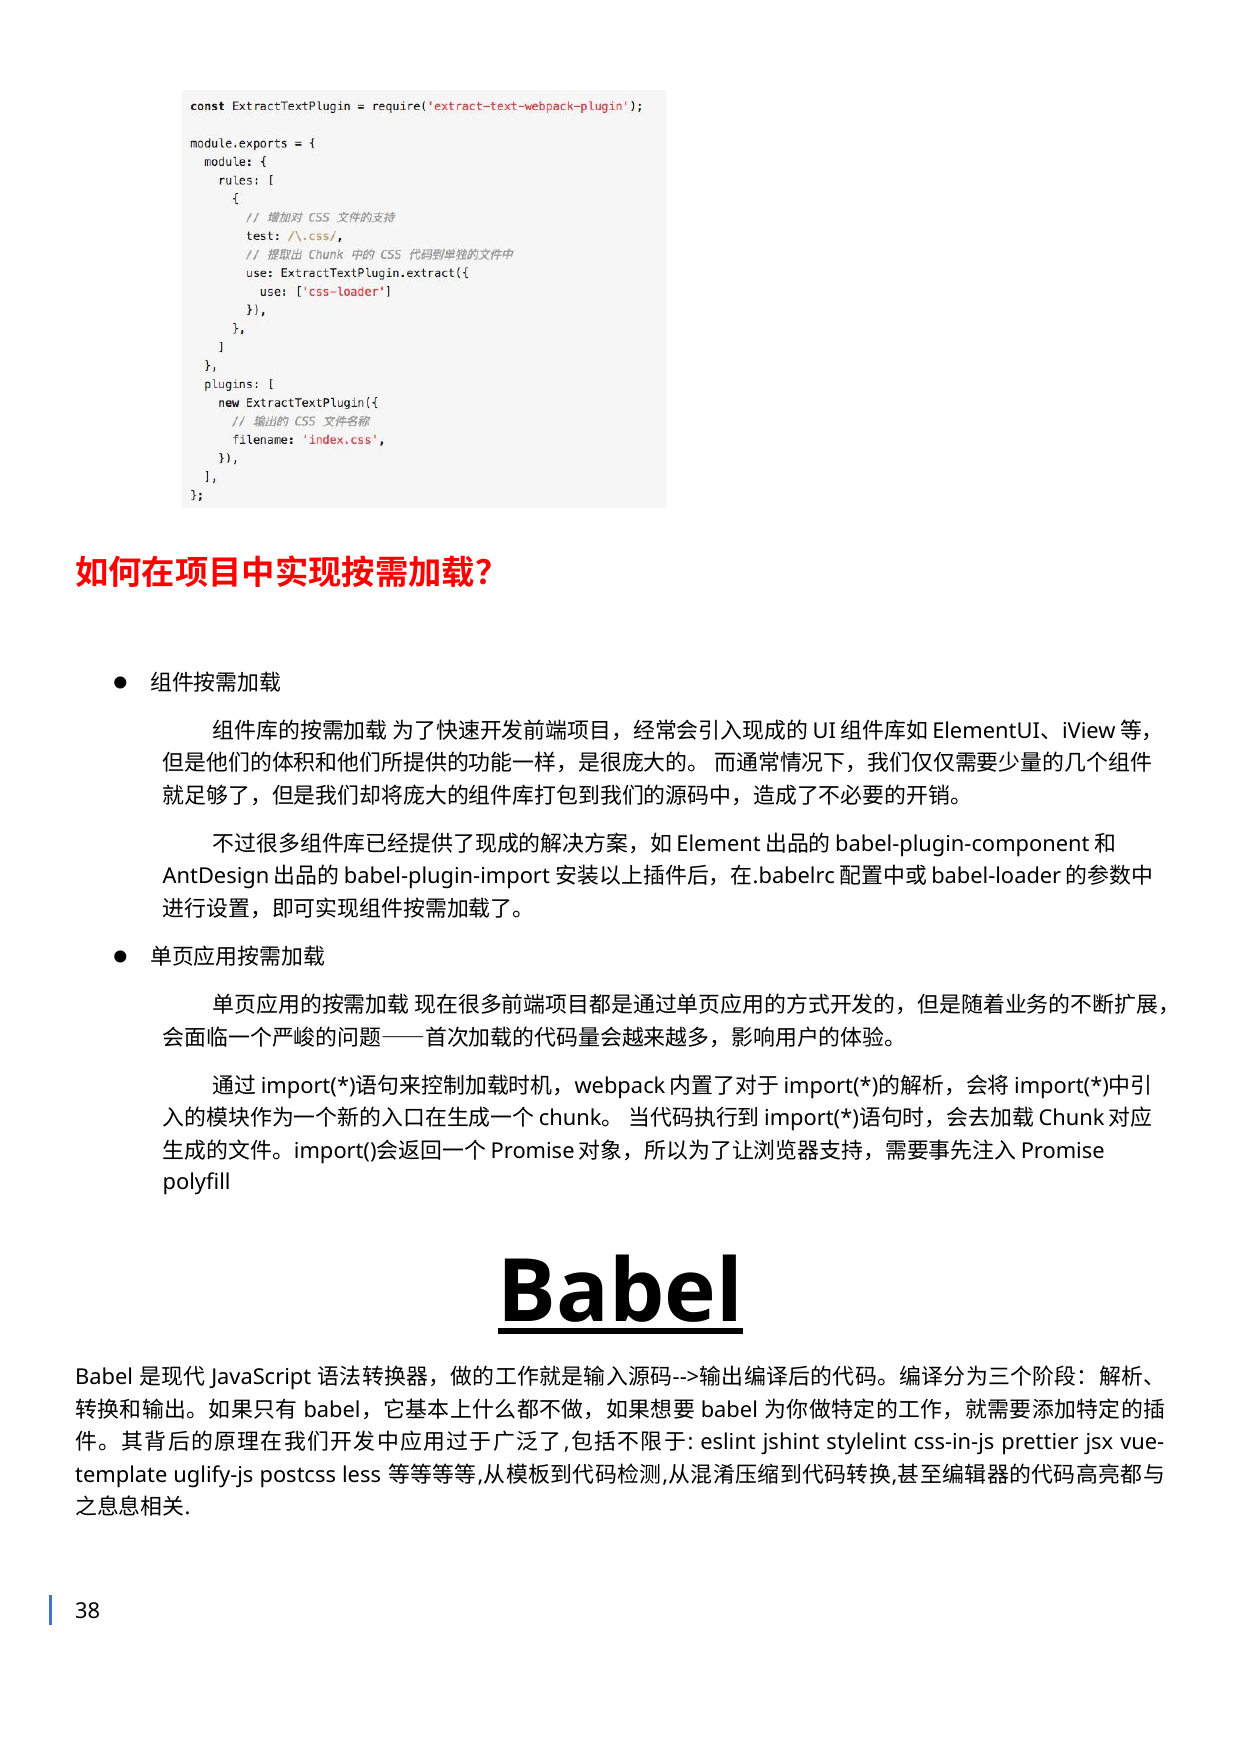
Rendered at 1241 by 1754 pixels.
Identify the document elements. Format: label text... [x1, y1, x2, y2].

text Babel 是现代 JavaScript 语法转换器，做的工作就是输入源码-->输出编译后的代码。编译分为三个阶段：解析、转换和输出。如果只有 babel，它基本上什么都不做，如果想要 babel 为你做特定的工作，就需要添加特定的插件。其背后的原理在我们开发中应用过于广泛了,包括不限于: eslint jshint stylelint css-in-js prettier jsx vue-template uglify-js postcss less 等等等等,从模板到代码检测,从混淆压缩到代码转换,甚至编辑器的代码高亮都与之息息相关. [75, 1359, 1165, 1521]
picture [178, 90, 667, 508]
text 不过很多组件库已经提供了现成的解决方案，如Element出品的babel-plugin-component和AntDesign出品的babel-plugin-import 安装以上插件后，在.babelrc配置中或babel-loader的参数中进行设置，即可实现组件按需加载了。 [162, 826, 1165, 923]
list 组件按需加载 [112, 664, 1165, 697]
text 组件库的按需加载 为了快速开发前端项目，经常会引入现成的UI组件库如ElementUI、iView等，但是他们的体积和他们所提供的功能一样，是很庞大的。 而通常情况下，我们仅仅需要少量的几个组件就足够了，但是我们却将庞大的组件库打包到我们的源码中，造成了不必要的开销。 [162, 712, 1165, 810]
text 通过import(*)语句来控制加载时机，webpack内置了对于import(*)的解析，会将import(*)中引入的模块作为一个新的入口在生成一个chunk。 当代码执行到import(*)语句时，会去加载Chunk对应生成的文件。import()会返回一个Promise对象，所以为了让浏览器支持，需要事先注入Promise polyfill [162, 1067, 1165, 1197]
subtitle 如何在项目中实现按需加载？ [75, 537, 1165, 602]
title Babel [75, 1222, 1165, 1352]
list 单页应用按需加载 [112, 939, 1165, 971]
text 单页应用的按需加载 现在很多前端项目都是通过单页应用的方式开发的，但是随着业务的不断扩展，会面临一个严峻的问题——首次加载的代码量会越来越多，影响用户的体验。 [162, 987, 1165, 1052]
